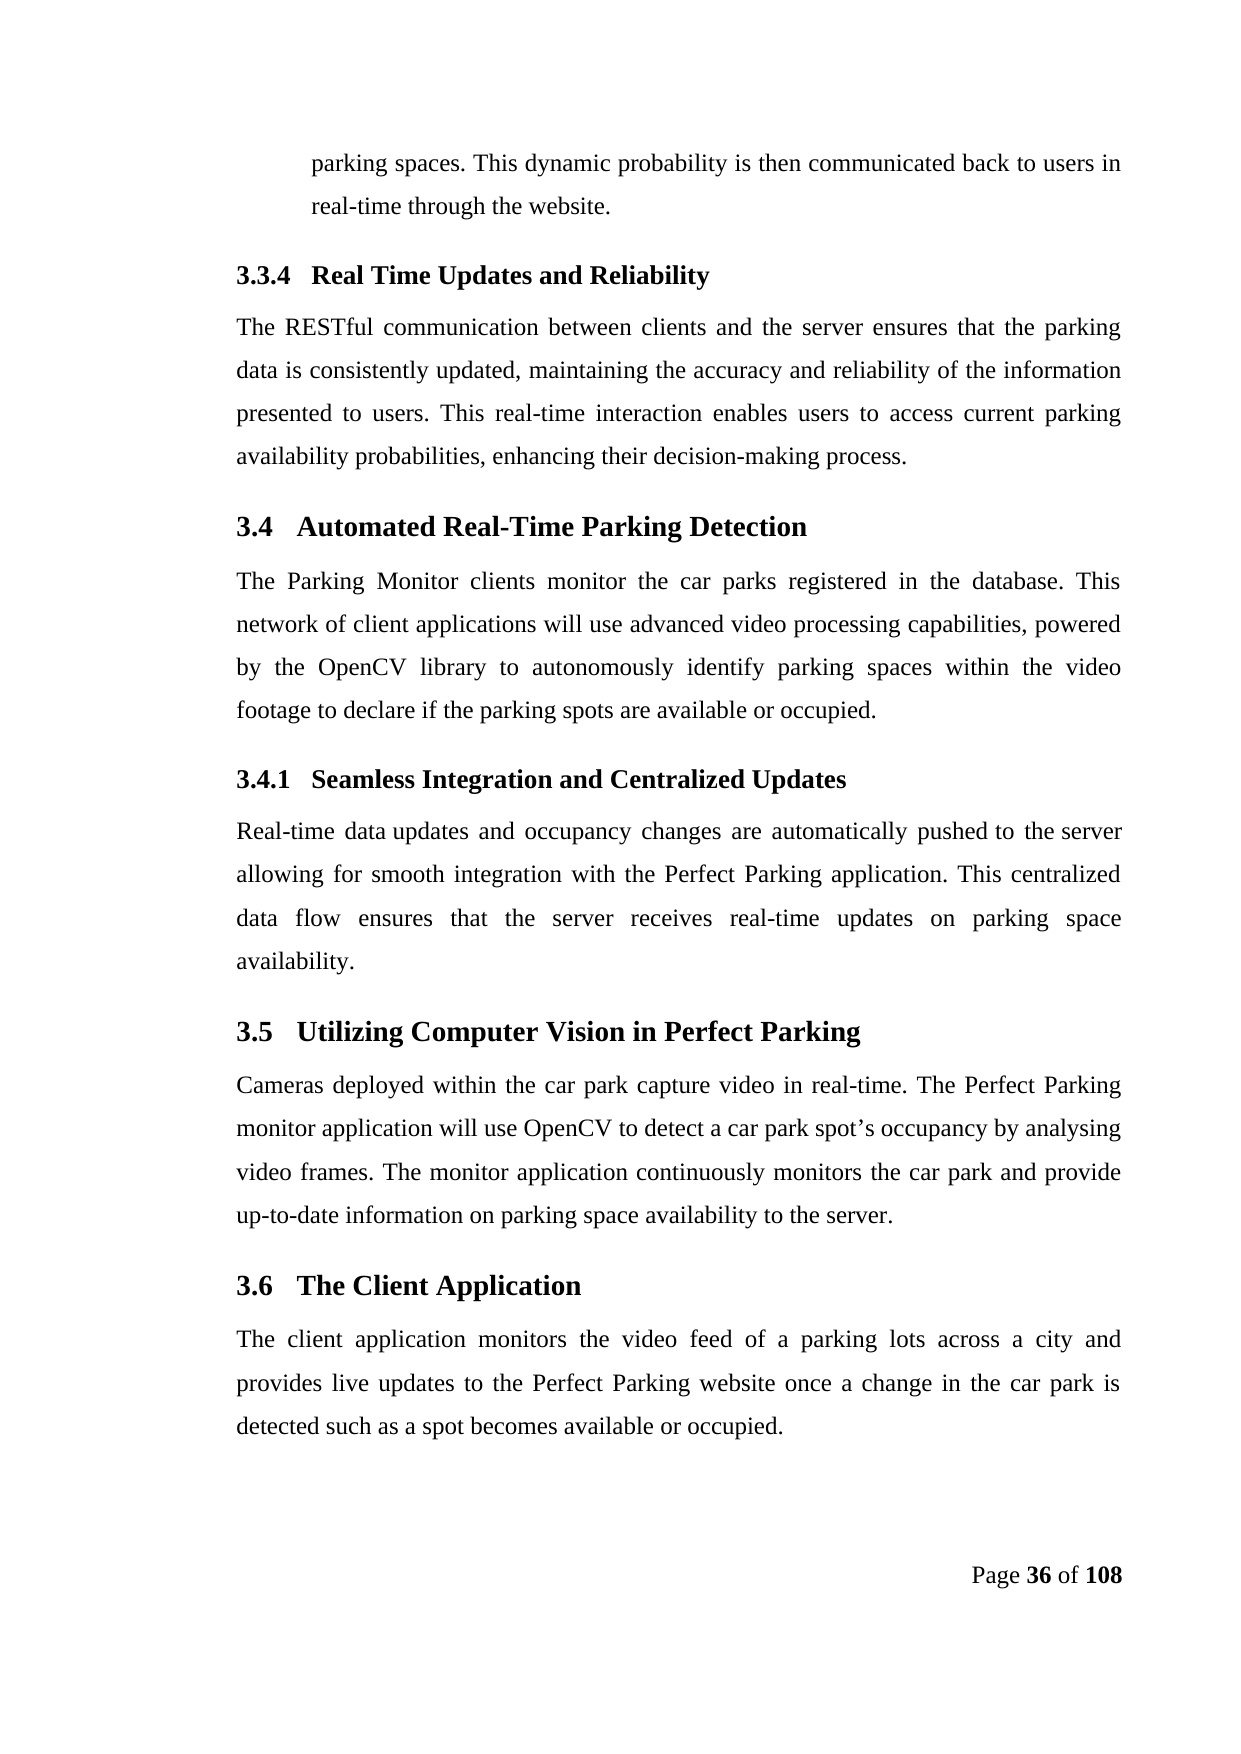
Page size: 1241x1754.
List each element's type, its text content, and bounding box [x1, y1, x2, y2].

subtitle The Client Application [236, 1268, 1122, 1301]
subtitle Automated Real-Time Parking Detection [236, 509, 1122, 543]
text Cameras deployed within the car park capture video in real-time. The Perfect Parking monitor application will use OpenCV to detect a car park spot’s occupancy by analysing video frames. The monitor application continuously monitors the car park and provide up-to-date information on parking space availability to the server. [236, 1070, 1122, 1228]
subtitle Real Time Updates and Reliability [236, 259, 1122, 290]
subtitle Utilizing Computer Vision in Perfect Parking [236, 1014, 1122, 1047]
text The client application monitors the video feed of a parking lots across a city and provides live updates to the Perfect Parking website once a change in the car park is detected such as a spot becomes available or occupied. [236, 1324, 1122, 1439]
text Real-time data updates and occupancy changes are automatically pushed to the server allowing for smooth integration with the Perfect Parking application. This centralized data flow ensures that the server receives real-time updates on parking space availability. [236, 816, 1122, 974]
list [274, 148, 1122, 219]
text The Parking Monitor clients monitor the car parks registered in the database. This network of client applications will use advanced video processing capabilities, powered by the OpenCV library to autonomously identify parking spaces within the video footage to declare if the parking spots are available or occupied. [236, 566, 1122, 724]
text The RESTful communication between clients and the server ensures that the parking data is consistently updated, maintaining the accuracy and reliability of the information presented to users. This real-time interaction enables users to access current parking availability probabilities, enhancing their decision-making process. [236, 312, 1122, 470]
subtitle Seamless Integration and Centralized Updates [236, 763, 1122, 794]
